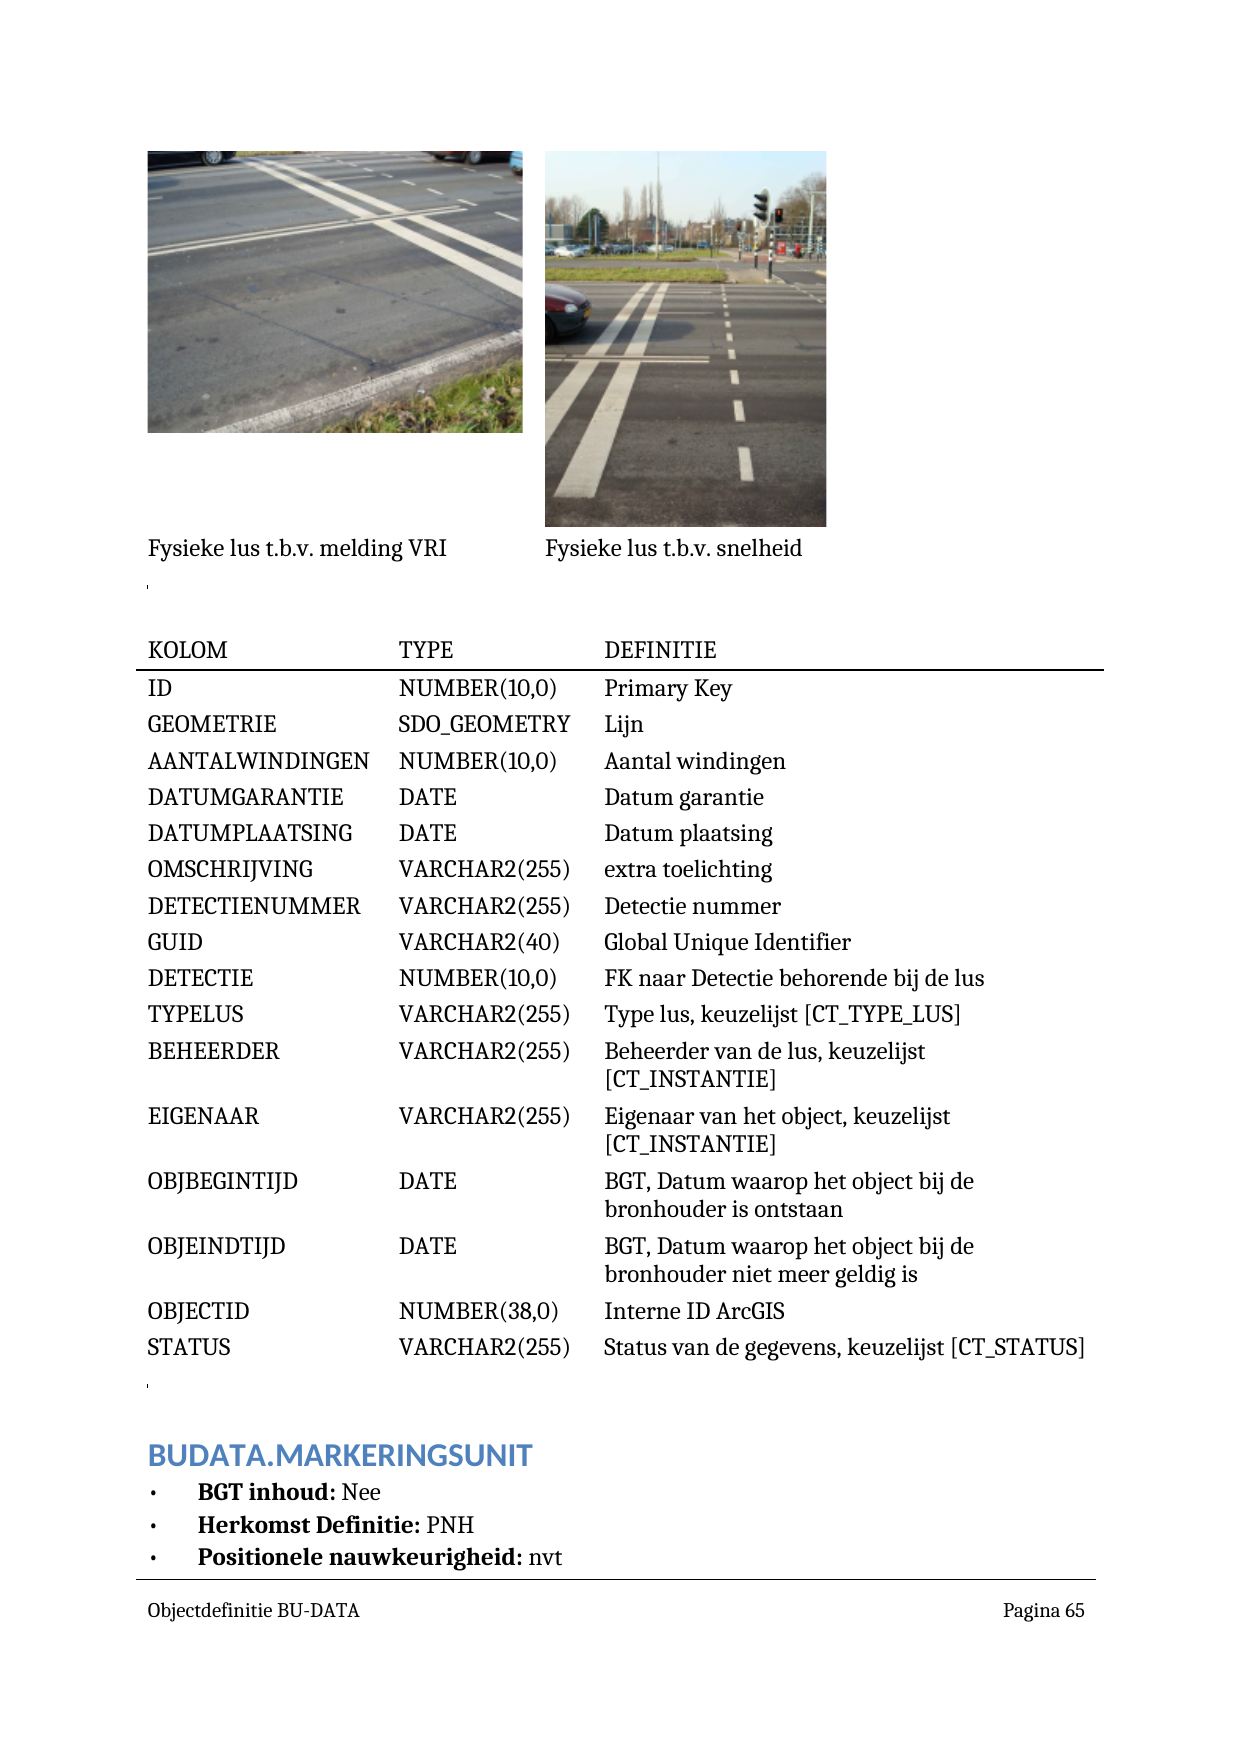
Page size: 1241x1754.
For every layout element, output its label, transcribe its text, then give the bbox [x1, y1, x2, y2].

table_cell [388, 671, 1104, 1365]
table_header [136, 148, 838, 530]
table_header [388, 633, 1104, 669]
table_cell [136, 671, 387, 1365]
picture [545, 151, 827, 527]
subtitle BUDATA.MARKERINGSUNIT [148, 1434, 1093, 1474]
list Herkomst Definitie: PNH [148, 1511, 1093, 1539]
picture [147, 151, 523, 433]
list BGT inhoud: Nee [148, 1478, 1093, 1507]
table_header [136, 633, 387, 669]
list Positionele nauwkeurigheid: nvt [148, 1543, 1093, 1572]
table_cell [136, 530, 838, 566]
